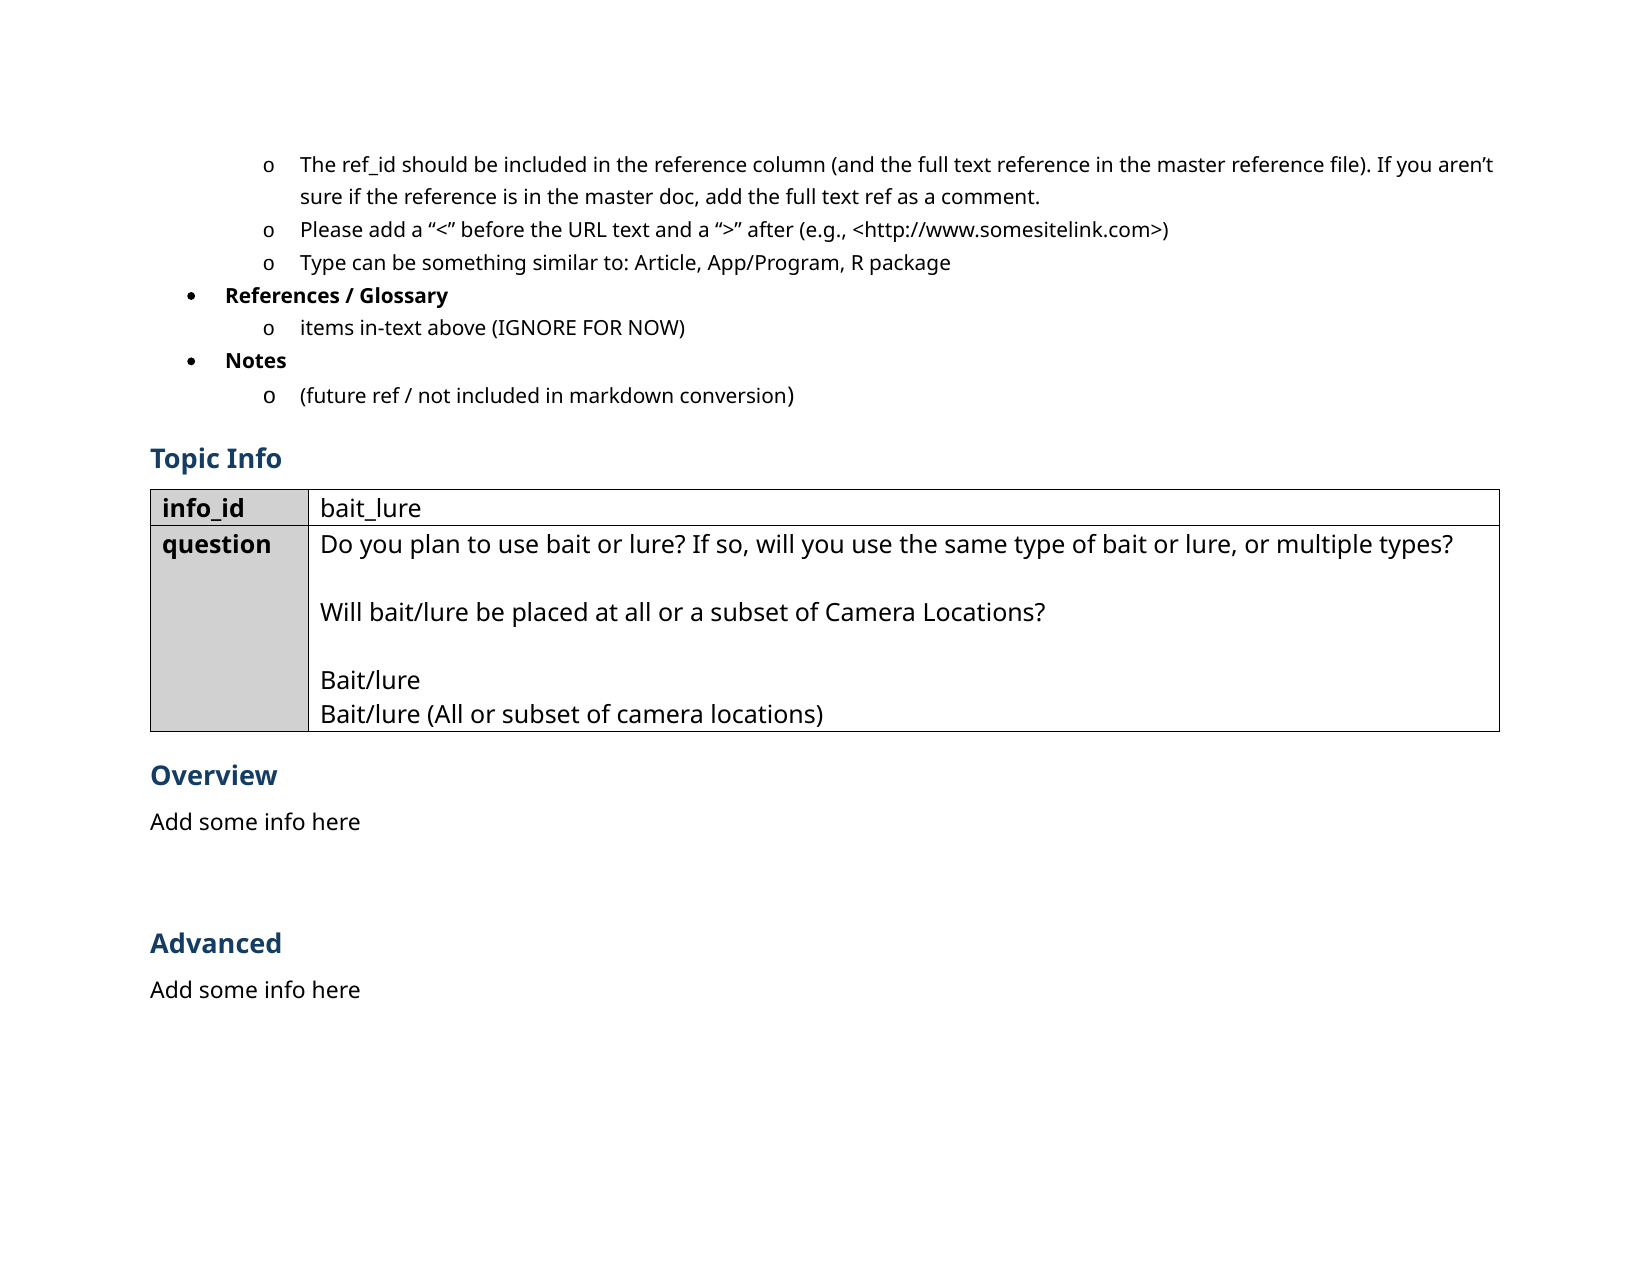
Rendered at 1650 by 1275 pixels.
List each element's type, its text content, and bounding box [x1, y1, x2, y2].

table_header bait_lure [309, 490, 1499, 525]
table_cell Do you plan to use bait or lure? If so, will you use the same type of bait or lure, or multiple types? Will bait/lure be placed at all or a subset of Camera Locations? Bait/lure Bait/lure (All or subset of camera locations) [309, 526, 1499, 731]
subtitle Overview [150, 757, 1500, 793]
list References / Glossary [187, 281, 1500, 309]
table_header info_id [151, 490, 308, 525]
table_cell question [151, 526, 308, 731]
list Type can be something similar to: Article, App/Program, R package [262, 248, 1500, 277]
list Notes [187, 346, 1500, 375]
subtitle Topic Info [150, 440, 1500, 477]
list (future ref / not included in markdown conversion) [262, 379, 1500, 410]
list The ref_id should be included in the reference column (and the full text reference in the master reference file). If you aren’t sure if the reference is in the master doc, add the full text ref as a comment. [262, 150, 1500, 211]
list items in-text above (IGNORE FOR NOW) [262, 313, 1500, 342]
subtitle Advanced [150, 925, 1500, 962]
list Please add a “<” before the URL text and a “>” after (e.g., <http://www.somesitelink.com>) [262, 215, 1500, 244]
